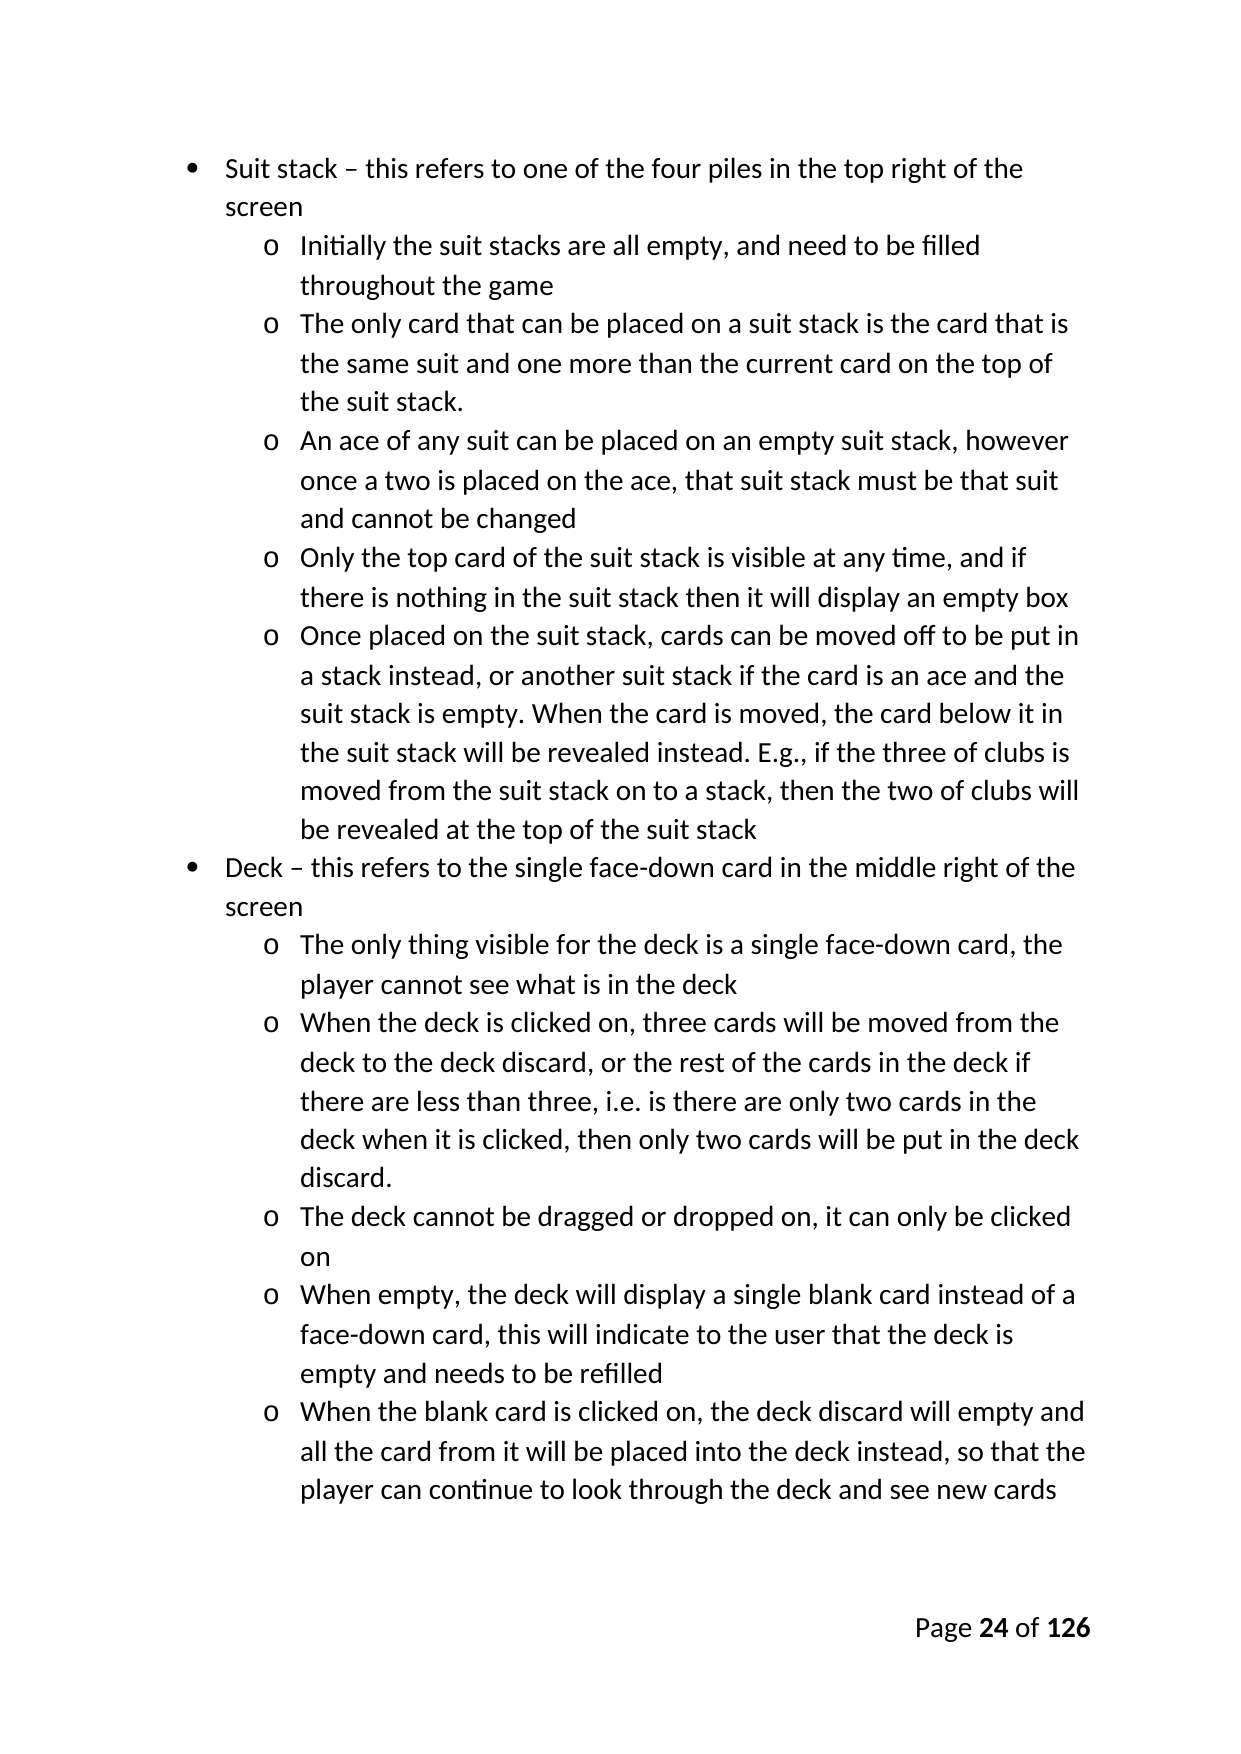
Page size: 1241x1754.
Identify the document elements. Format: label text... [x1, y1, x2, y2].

list Initially the suit stacks are all empty, and need to be filled throughout the game [262, 227, 1090, 302]
list When empty, the deck will display a single blank card instead of a face-down card, this will indicate to the user that the deck is empty and needs to be refilled [262, 1276, 1090, 1390]
list An ace of any suit can be placed on an empty suit stack, however once a two is placed on the ace, that suit stack must be that suit and cannot be changed [262, 422, 1090, 536]
list Suit stack – this refers to one of the four piles in the top right of the screen [187, 150, 1090, 224]
list Once placed on the suit stack, cards can be moved off to be put in a stack instead, or another suit stack if the card is an ace and the suit stack is empty. When the card is moved, the card below it in the suit stack will be revealed instead. E.g., if the three of clubs is moved from the suit stack on to a stack, then the two of clubs will be revealed at the top of the suit stack [262, 617, 1090, 846]
list Only the top card of the suit stack is visible at any time, and if there is nothing in the suit stack then it will display an empty box [262, 539, 1090, 614]
list When the blank card is clicked on, the deck discard will empty and all the card from it will be placed into the deck instead, so that the player can continue to look through the deck and see new cards [262, 1393, 1090, 1507]
list Deck – this refers to the single face-down card in the middle right of the screen [187, 849, 1090, 923]
list When the deck is clicked on, three cards will be moved from the deck to the deck discard, or the rest of the cards in the deck if there are less than three, i.e. is there are only two cards in the deck when it is clicked, then only two cards will be put in the deck discard. [262, 1004, 1090, 1195]
list The only thing visible for the deck is a single face-down card, the player cannot see what is in the deck [262, 926, 1090, 1002]
list The only card that can be placed on a suit stack is the card that is the same suit and one more than the current card on the top of the suit stack. [262, 305, 1090, 419]
list The deck cannot be dragged or dropped on, it can only be clicked on [262, 1198, 1090, 1273]
